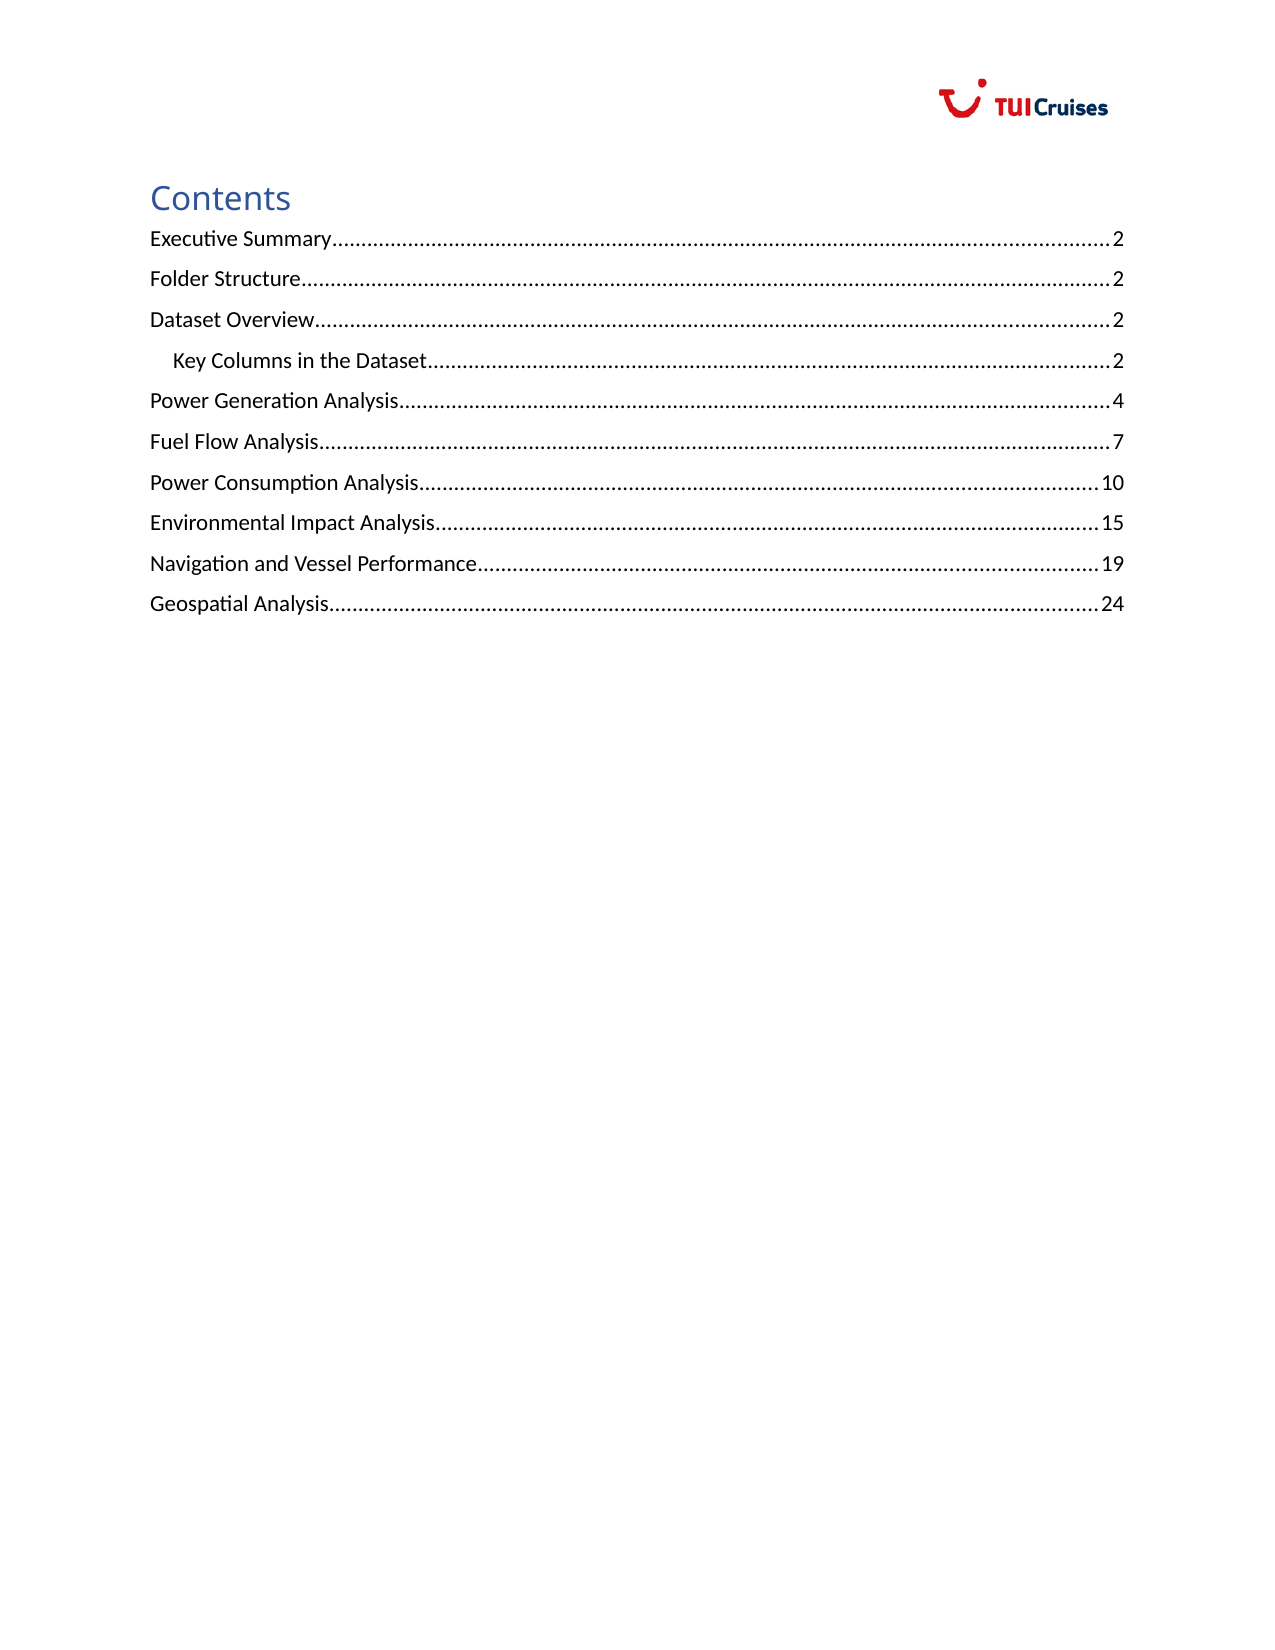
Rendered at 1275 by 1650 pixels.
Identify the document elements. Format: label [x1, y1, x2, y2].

picture [931, 75, 1121, 132]
